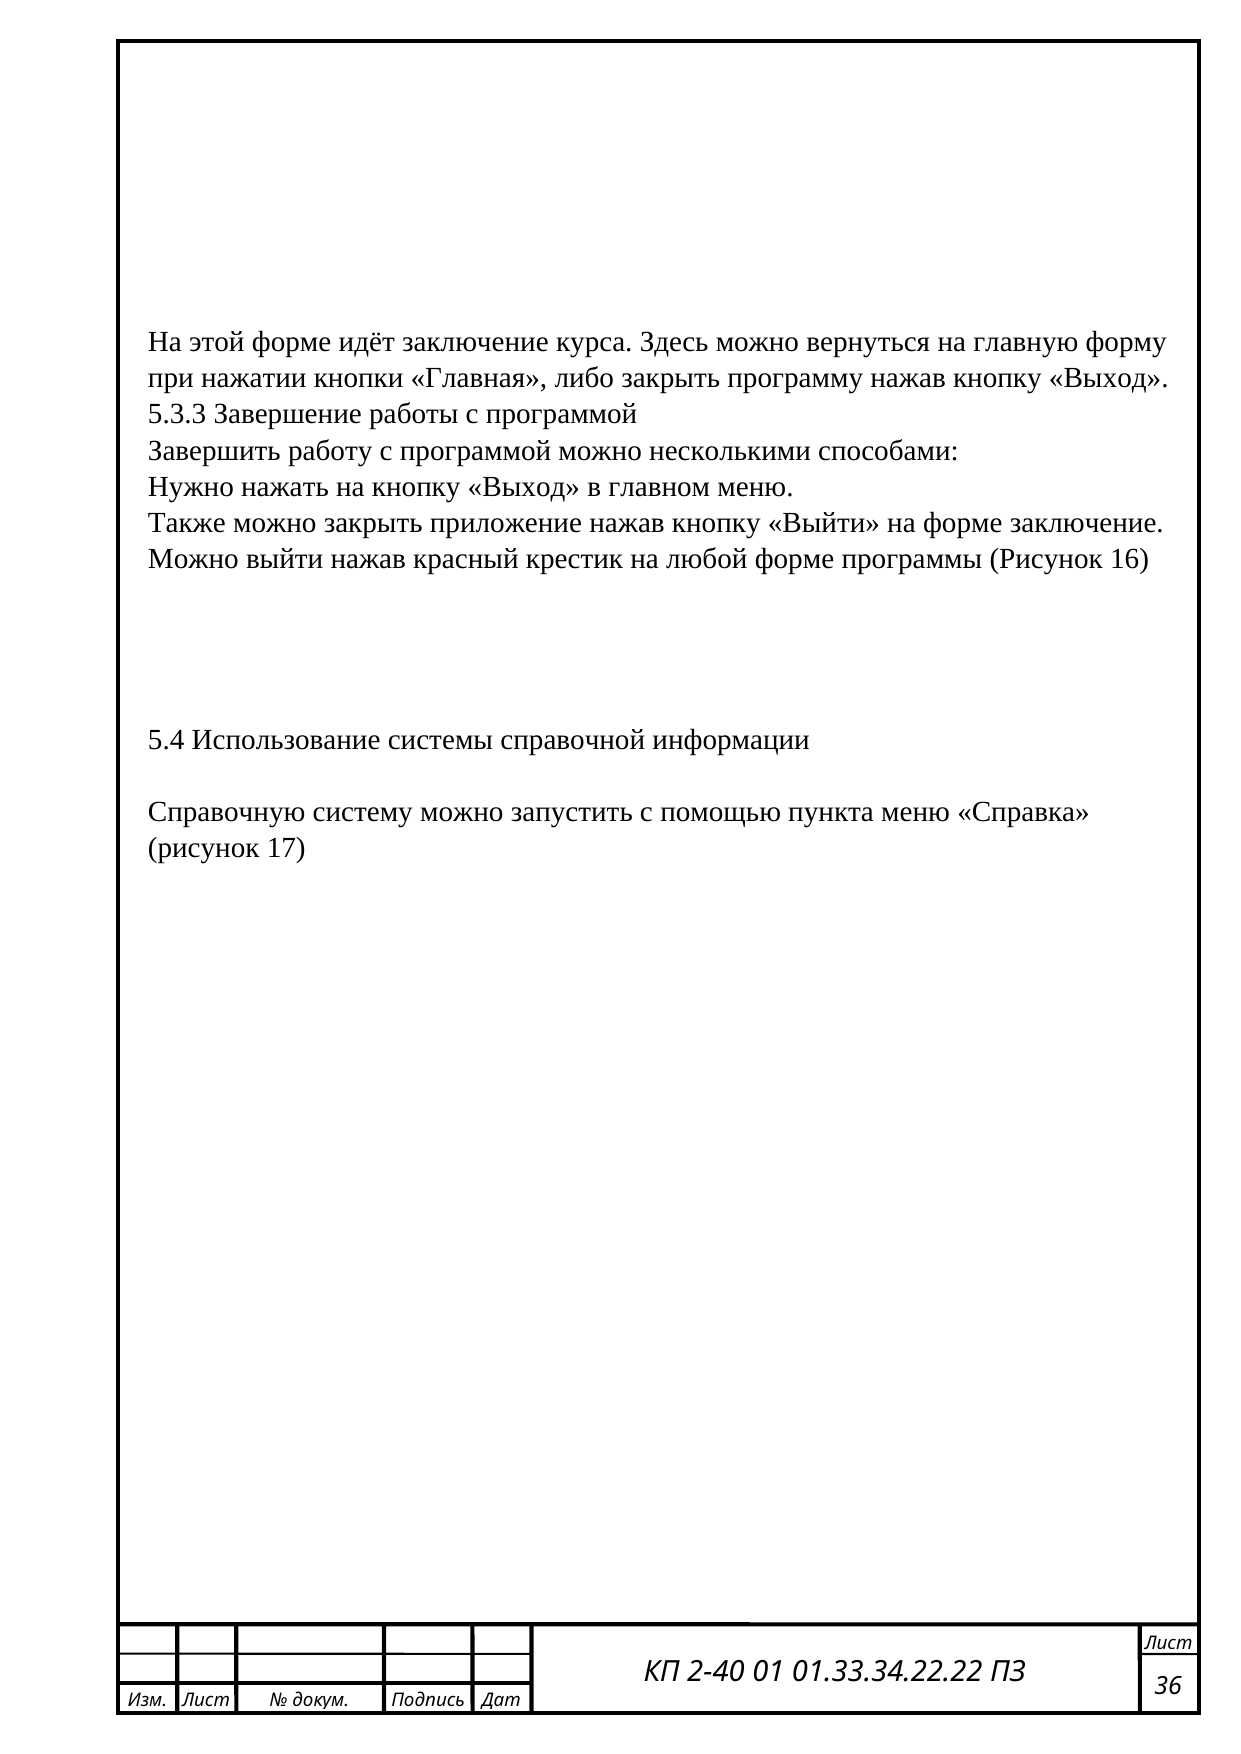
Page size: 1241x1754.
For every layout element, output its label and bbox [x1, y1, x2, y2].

text [148, 107, 1175, 1587]
